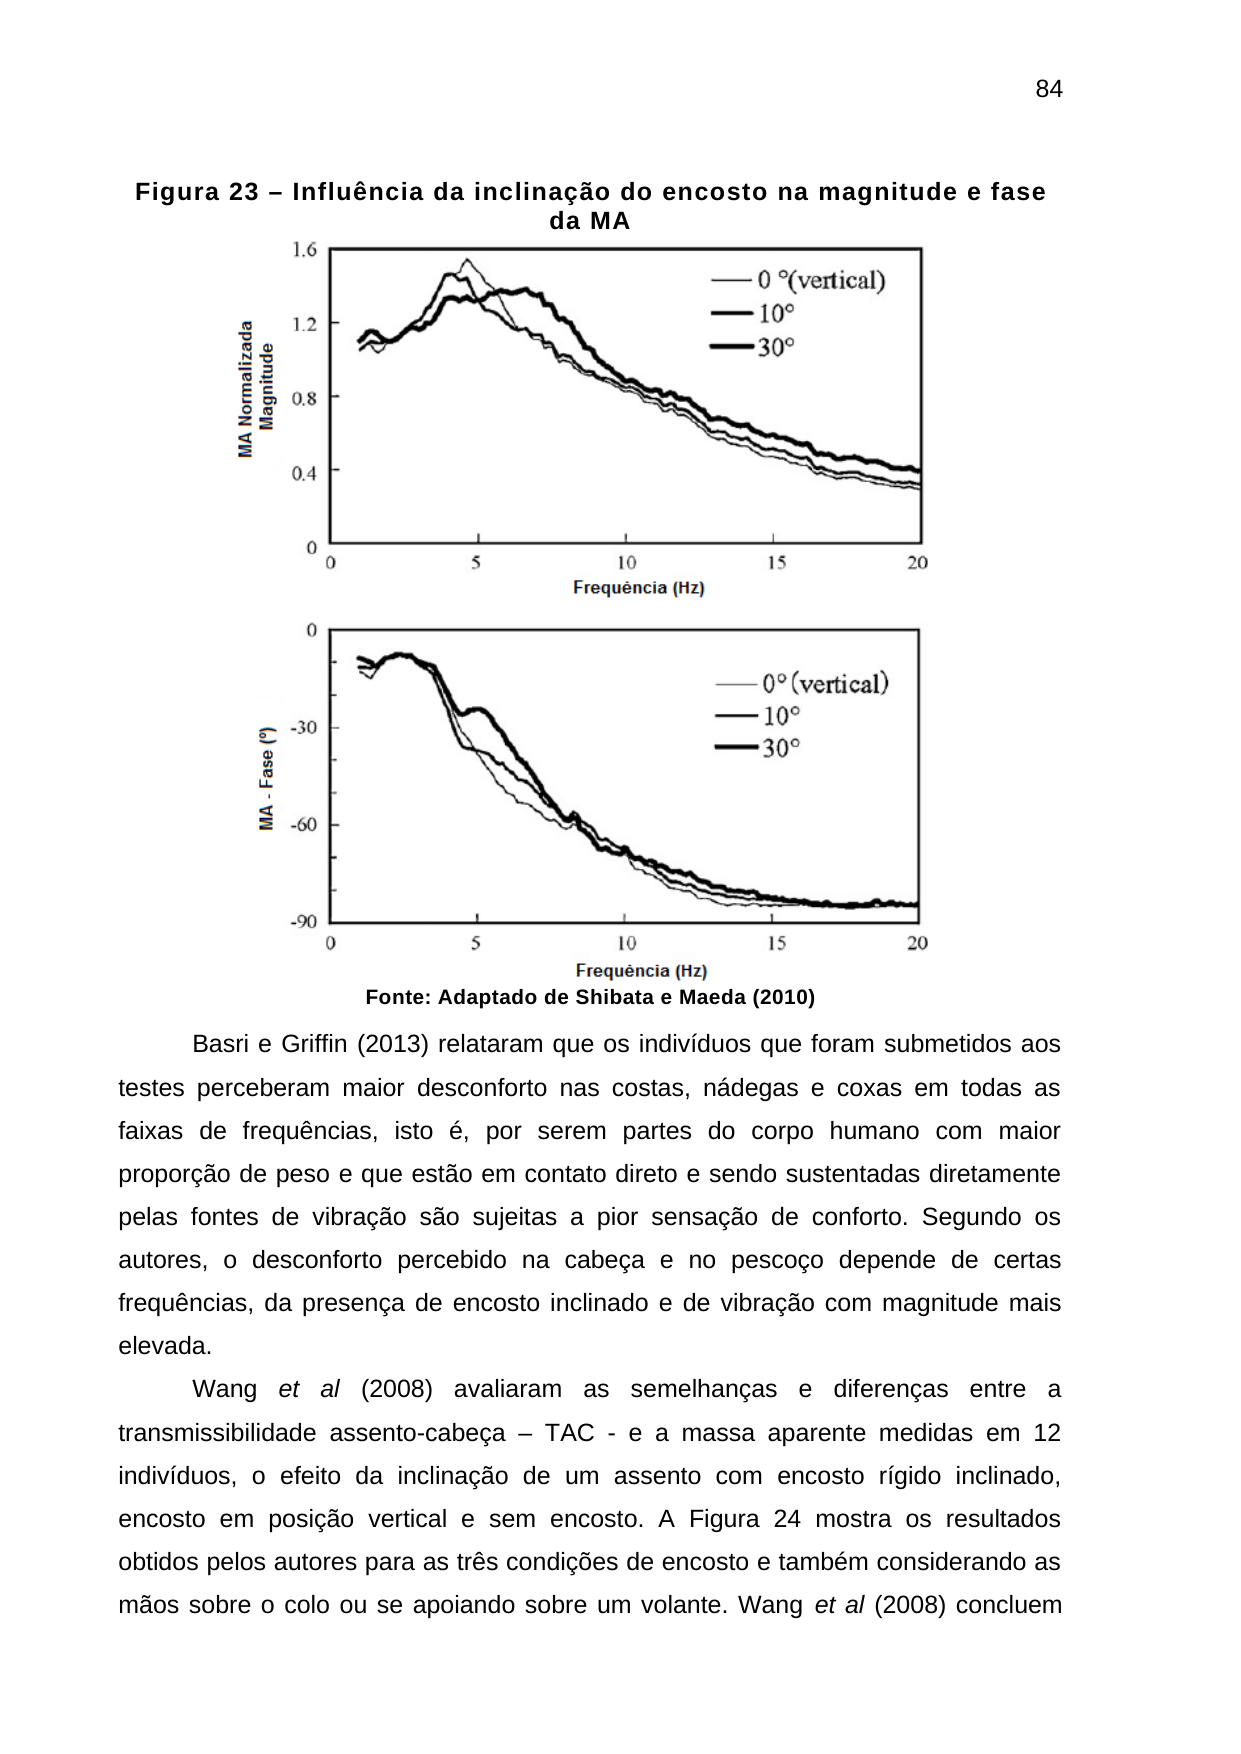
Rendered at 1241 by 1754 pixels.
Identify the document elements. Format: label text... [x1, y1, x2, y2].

title Fonte: Adaptado de Shibata e Maeda (2010) [118, 985, 1063, 1009]
text Basri e Griffin (2013) relataram que os indivíduos que foram submetidos aos testes perceberam maior desconforto nas costas, nádegas e coxas em todas as faixas de frequências, isto é, por serem partes do corpo humano com maior proporção de peso e que estão em contato direto e sendo sustentadas diretamente pelas fontes de vibração são sujeitas a pior sensação de conforto. Segundo os autores, o desconforto percebido na cabeça e no pescoço depende de certas frequências, da presença de encosto inclinado e de vibração com magnitude mais elevada. [118, 1029, 1063, 1360]
subtitle Figura 23 – Influência da inclinação do encosto na magnitude e fase da MA [118, 177, 1063, 235]
picture [232, 234, 949, 985]
